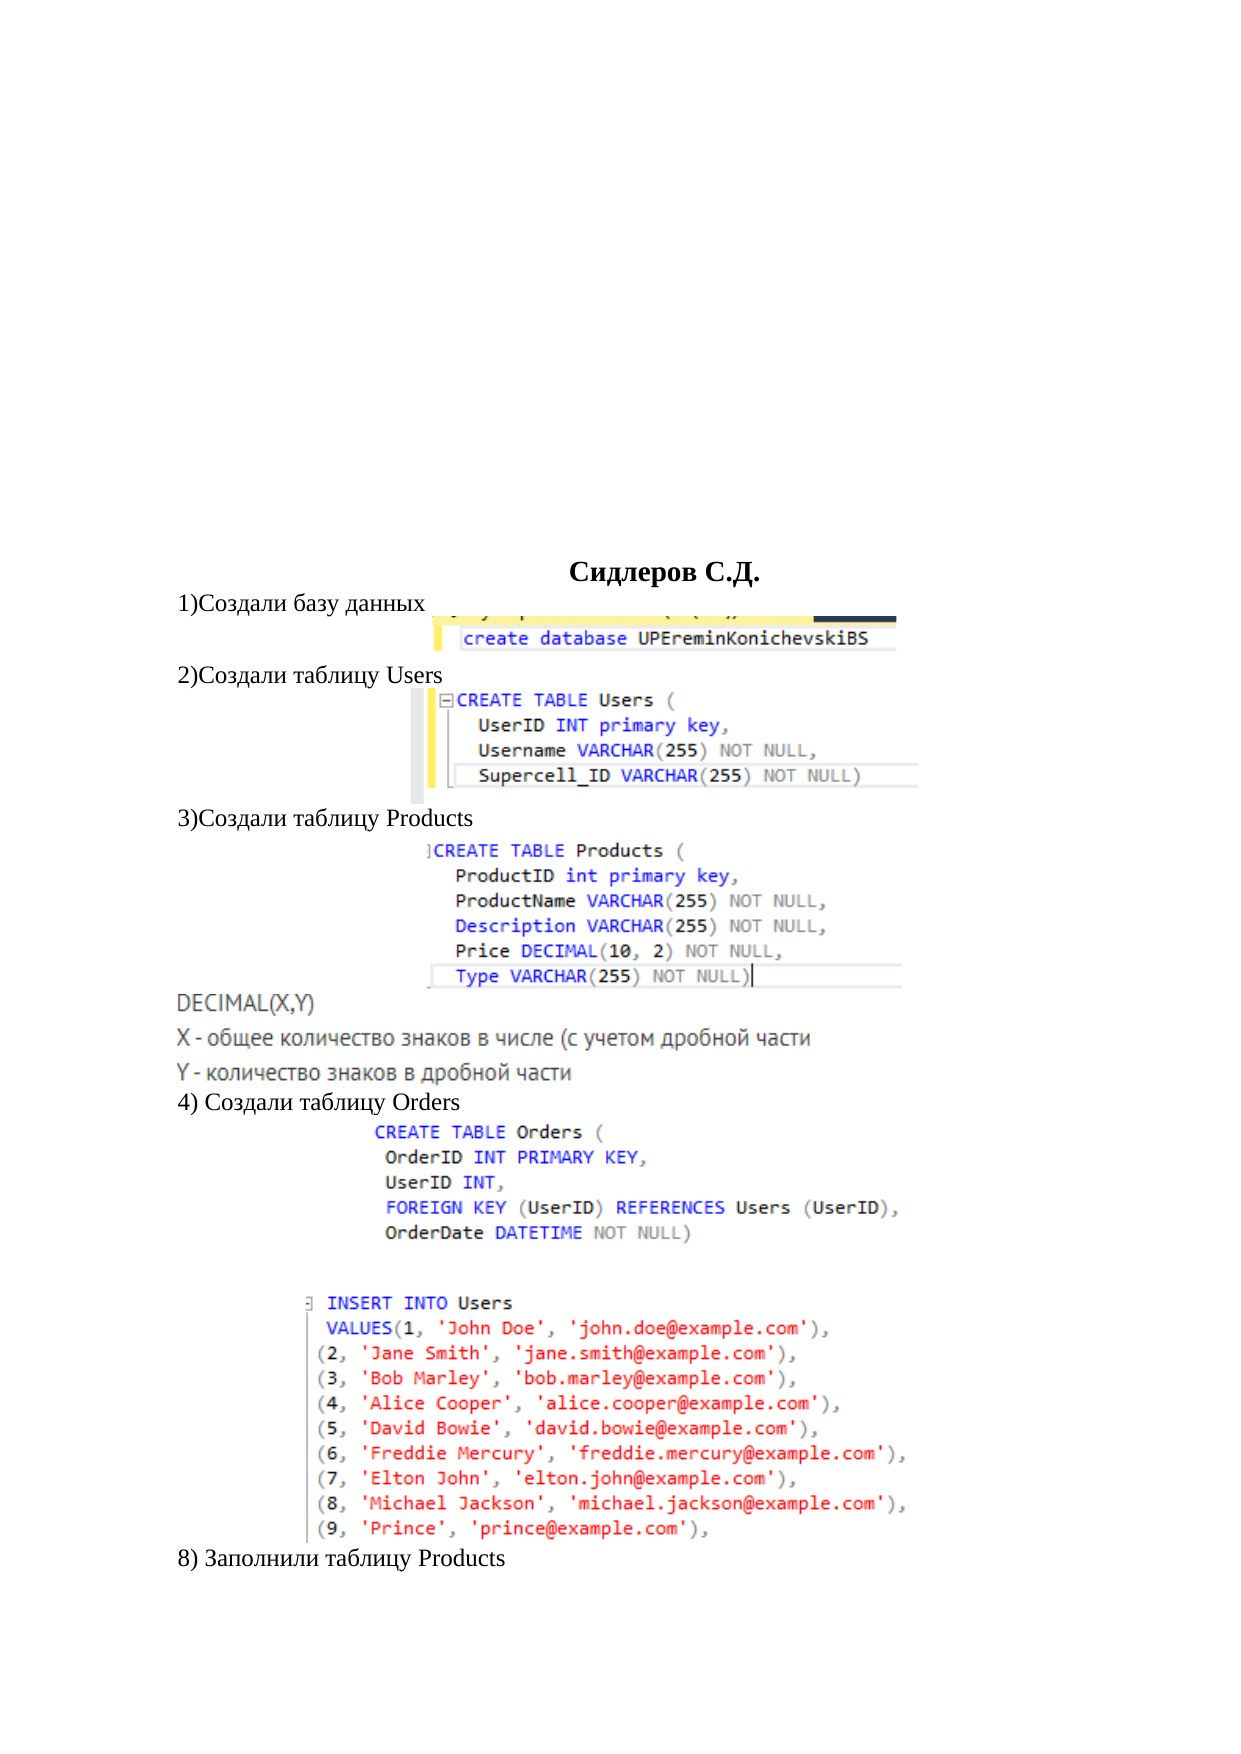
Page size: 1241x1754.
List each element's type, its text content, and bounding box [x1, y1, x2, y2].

text 1)Создали базу данных [177, 588, 1152, 616]
picture [177, 832, 902, 1087]
text 4) Создали таблицу Orders [177, 1087, 1152, 1116]
picture [364, 1115, 965, 1258]
picture [410, 688, 919, 804]
text 3)Создали таблицу Products [177, 803, 1152, 832]
picture [432, 616, 897, 661]
text 8) Заполнили таблицу Products [177, 1543, 1152, 1572]
text Сидлеров С.Д. [177, 554, 1152, 588]
text 2)Создали таблицу Users [177, 660, 1152, 689]
picture [305, 1286, 1023, 1543]
